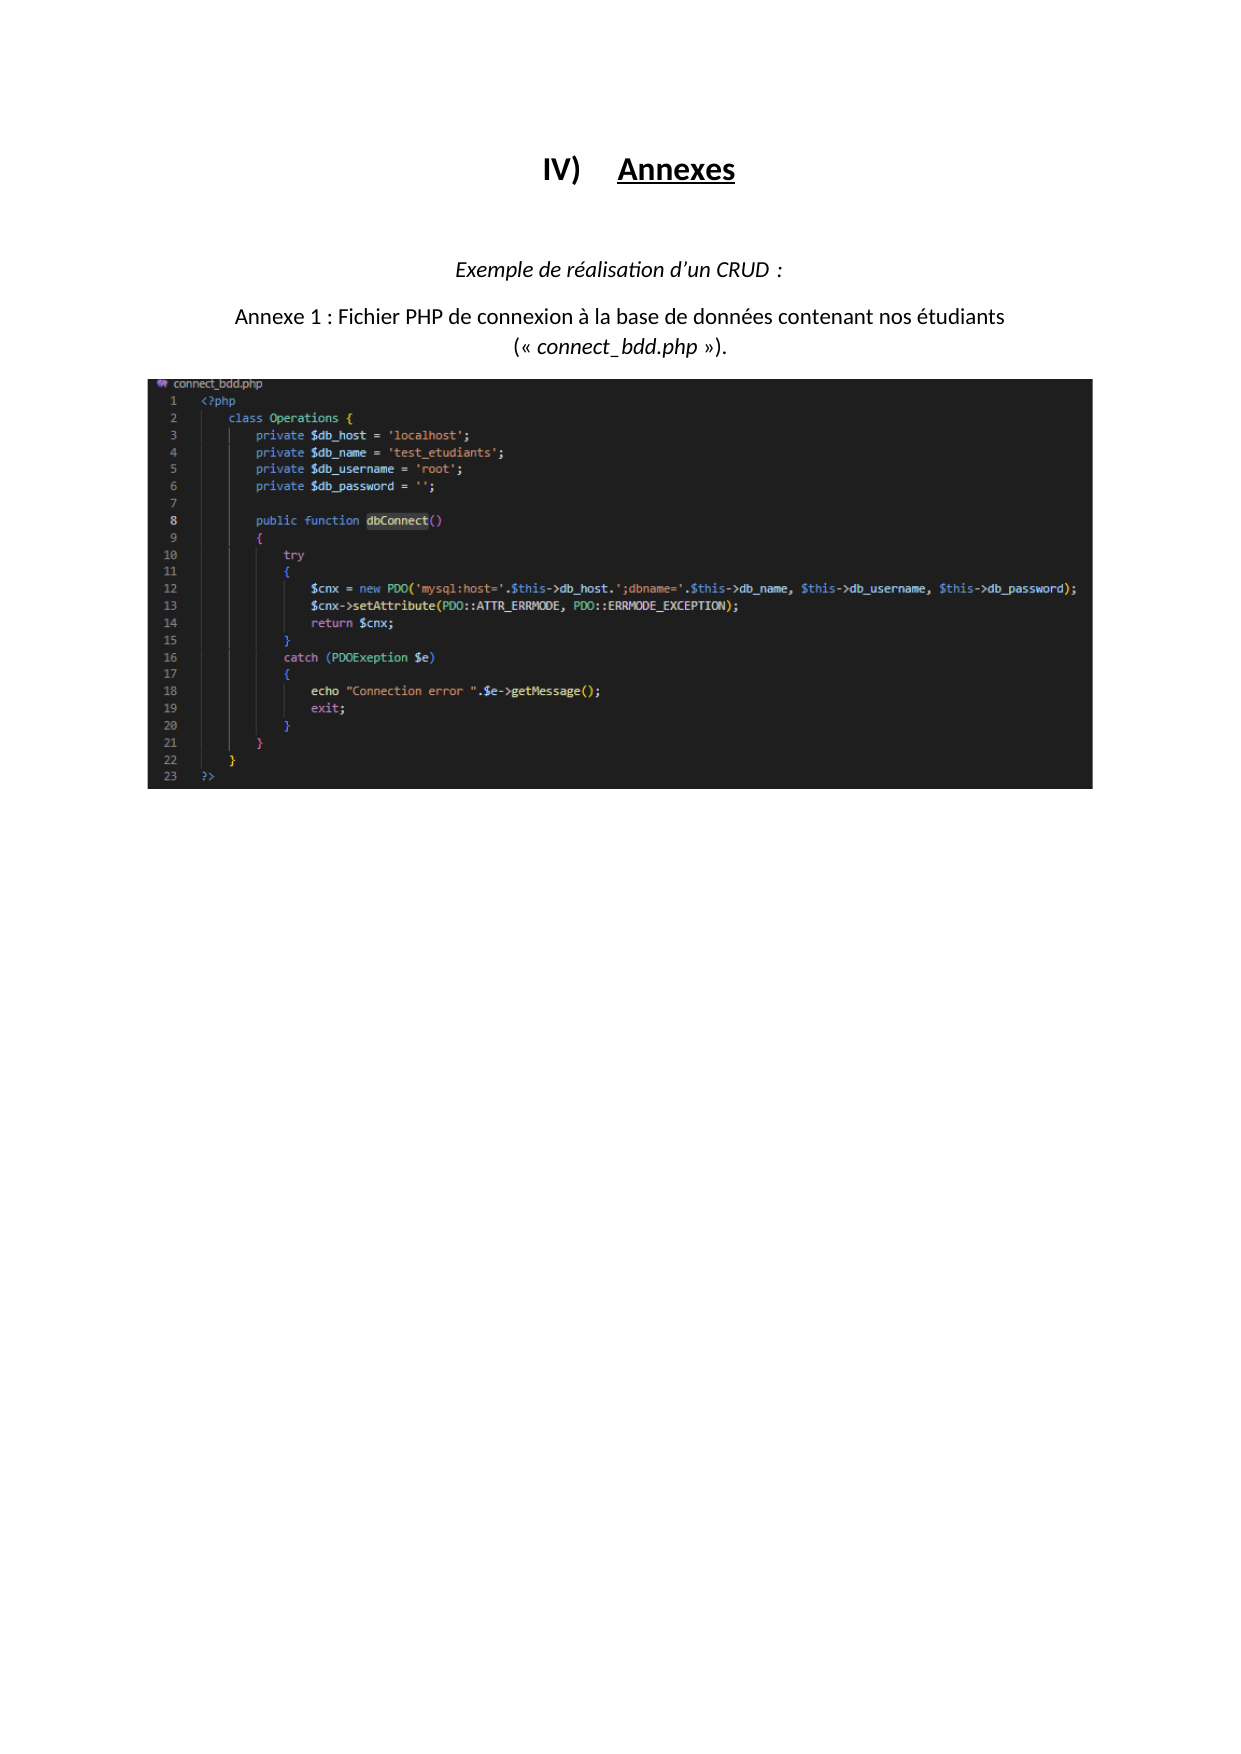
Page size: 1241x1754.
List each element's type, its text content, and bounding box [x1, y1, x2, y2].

text Annexe 1 : Fichier PHP de connexion à la base de données contenant nos étudiants (« connect_bdd.php »). [148, 302, 1093, 360]
text Exemple de réalisation d’un CRUD : [148, 255, 1093, 283]
picture [147, 379, 1093, 789]
list Annexes [185, 148, 1093, 188]
